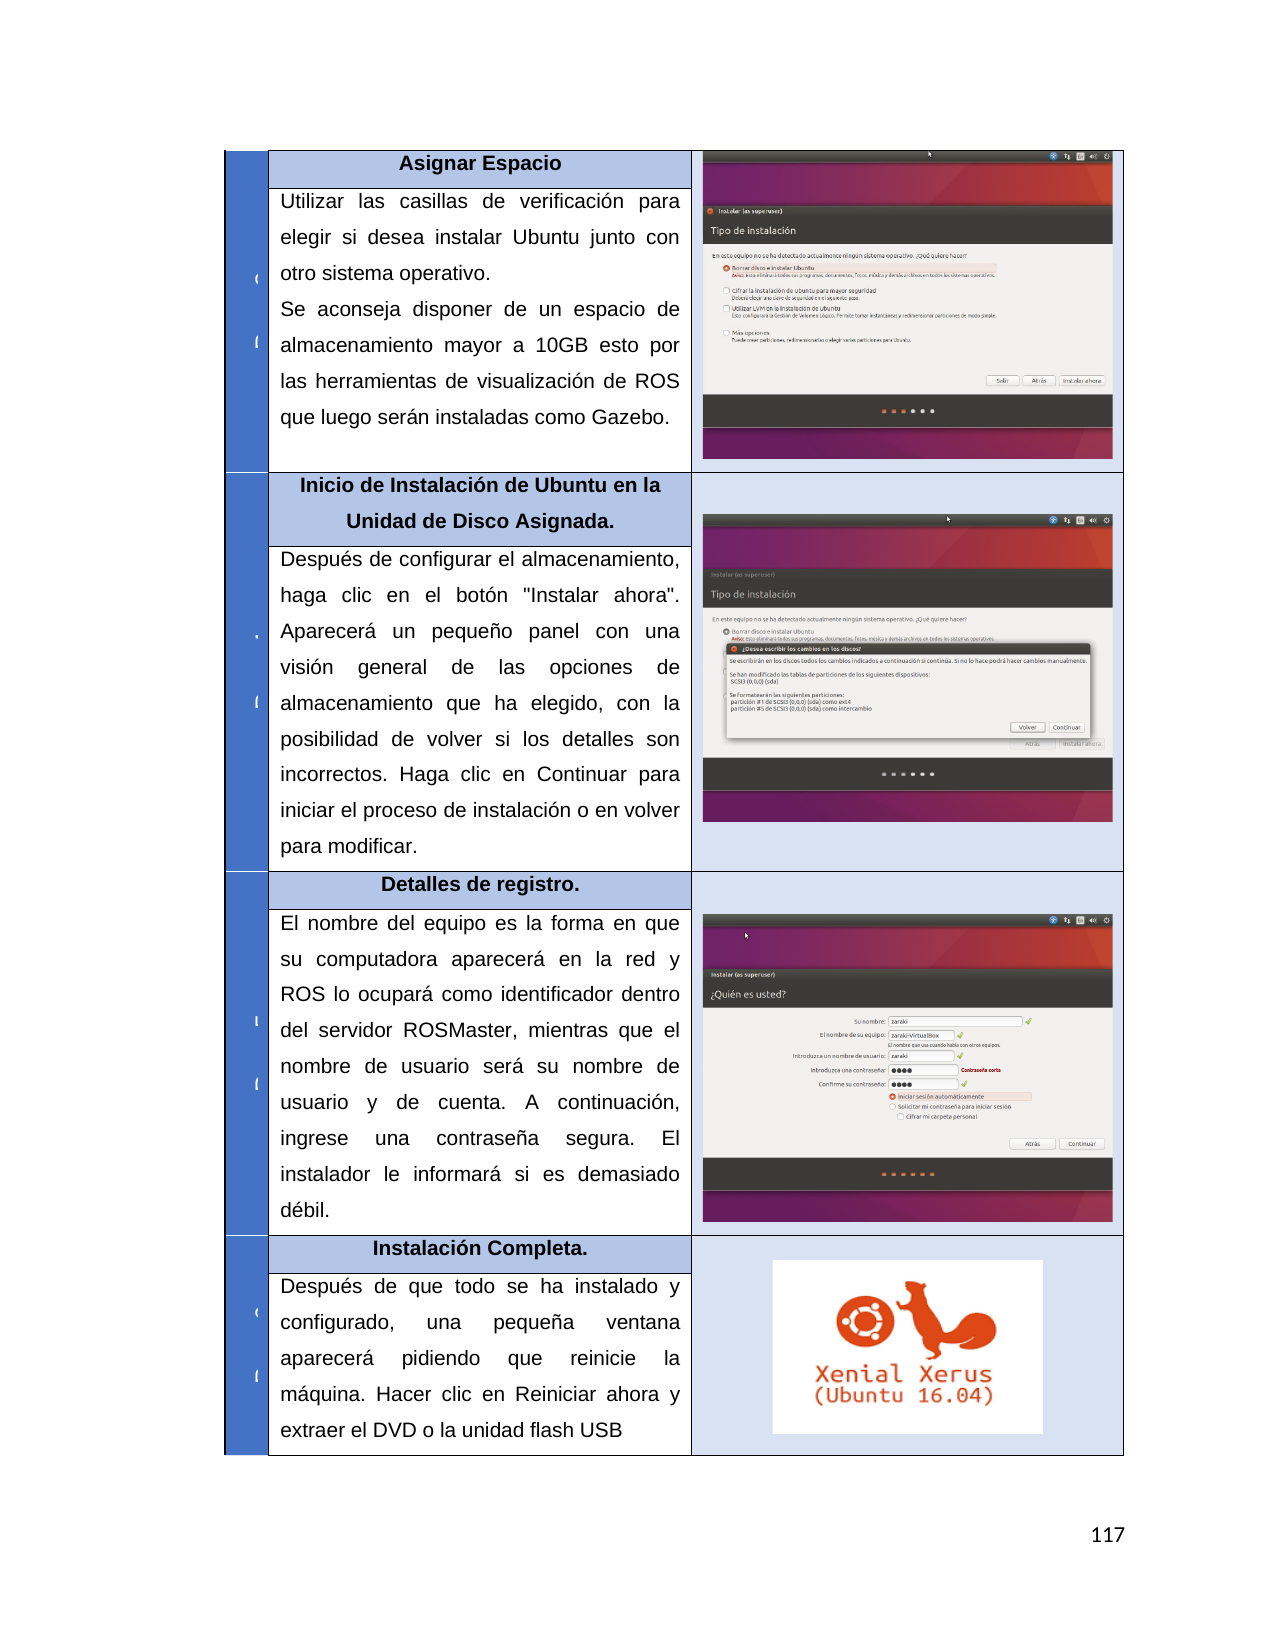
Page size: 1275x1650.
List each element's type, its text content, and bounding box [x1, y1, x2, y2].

table_cell Utilizar las casillas de verificación para elegir si desea instalar Ubuntu junto con otro sistema operativo. Se aconseja disponer de un espacio de almacenamiento mayor a 10GB esto por las herramientas de visualización de ROS que luego serán instaladas como Gazebo. [269, 189, 691, 472]
table_cell Paso 4 [226, 473, 268, 871]
table_cell Detalles de registro. [269, 872, 691, 909]
table_cell [692, 872, 1123, 1235]
table_cell [692, 473, 1123, 871]
table_cell [692, 151, 1123, 472]
table_cell Después de que todo se ha instalado y configurado, una pequeña ventana aparecerá pidiendo que reinicie la máquina. Hacer clic en Reiniciar ahora y extraer el DVD o la unidad flash USB [269, 1274, 691, 1455]
table_cell Paso 6 [226, 1236, 268, 1455]
table_cell Asignar Espacio [269, 151, 691, 188]
table_cell Paso 3 [226, 151, 268, 472]
picture [772, 1260, 1043, 1434]
table_cell El nombre del equipo es la forma en que su computadora aparecerá en la red y ROS lo ocupará como identificador dentro del servidor ROSMaster, mientras que el nombre de usuario será su nombre de usuario y de cuenta. A continuación, ingrese una contraseña segura. El instalador le informará si es demasiado débil. [269, 910, 691, 1235]
table_cell [692, 1236, 1123, 1455]
table_cell Instalación Completa. [269, 1236, 691, 1273]
table_cell Paso 5 [226, 872, 268, 1235]
picture [702, 914, 1113, 1222]
picture [702, 514, 1113, 822]
table_cell Inicio de Instalación de Ubuntu en la Unidad de Disco Asignada. [269, 473, 691, 546]
picture [702, 151, 1113, 459]
table_cell Después de configurar el almacenamiento, haga clic en el botón "Instalar ahora". Aparecerá un pequeño panel con una visión general de las opciones de almacenamiento que ha elegido, con la posibilidad de volver si los detalles son incorrectos. Haga clic en Continuar para iniciar el proceso de instalación o en volver para modificar. [269, 547, 691, 871]
